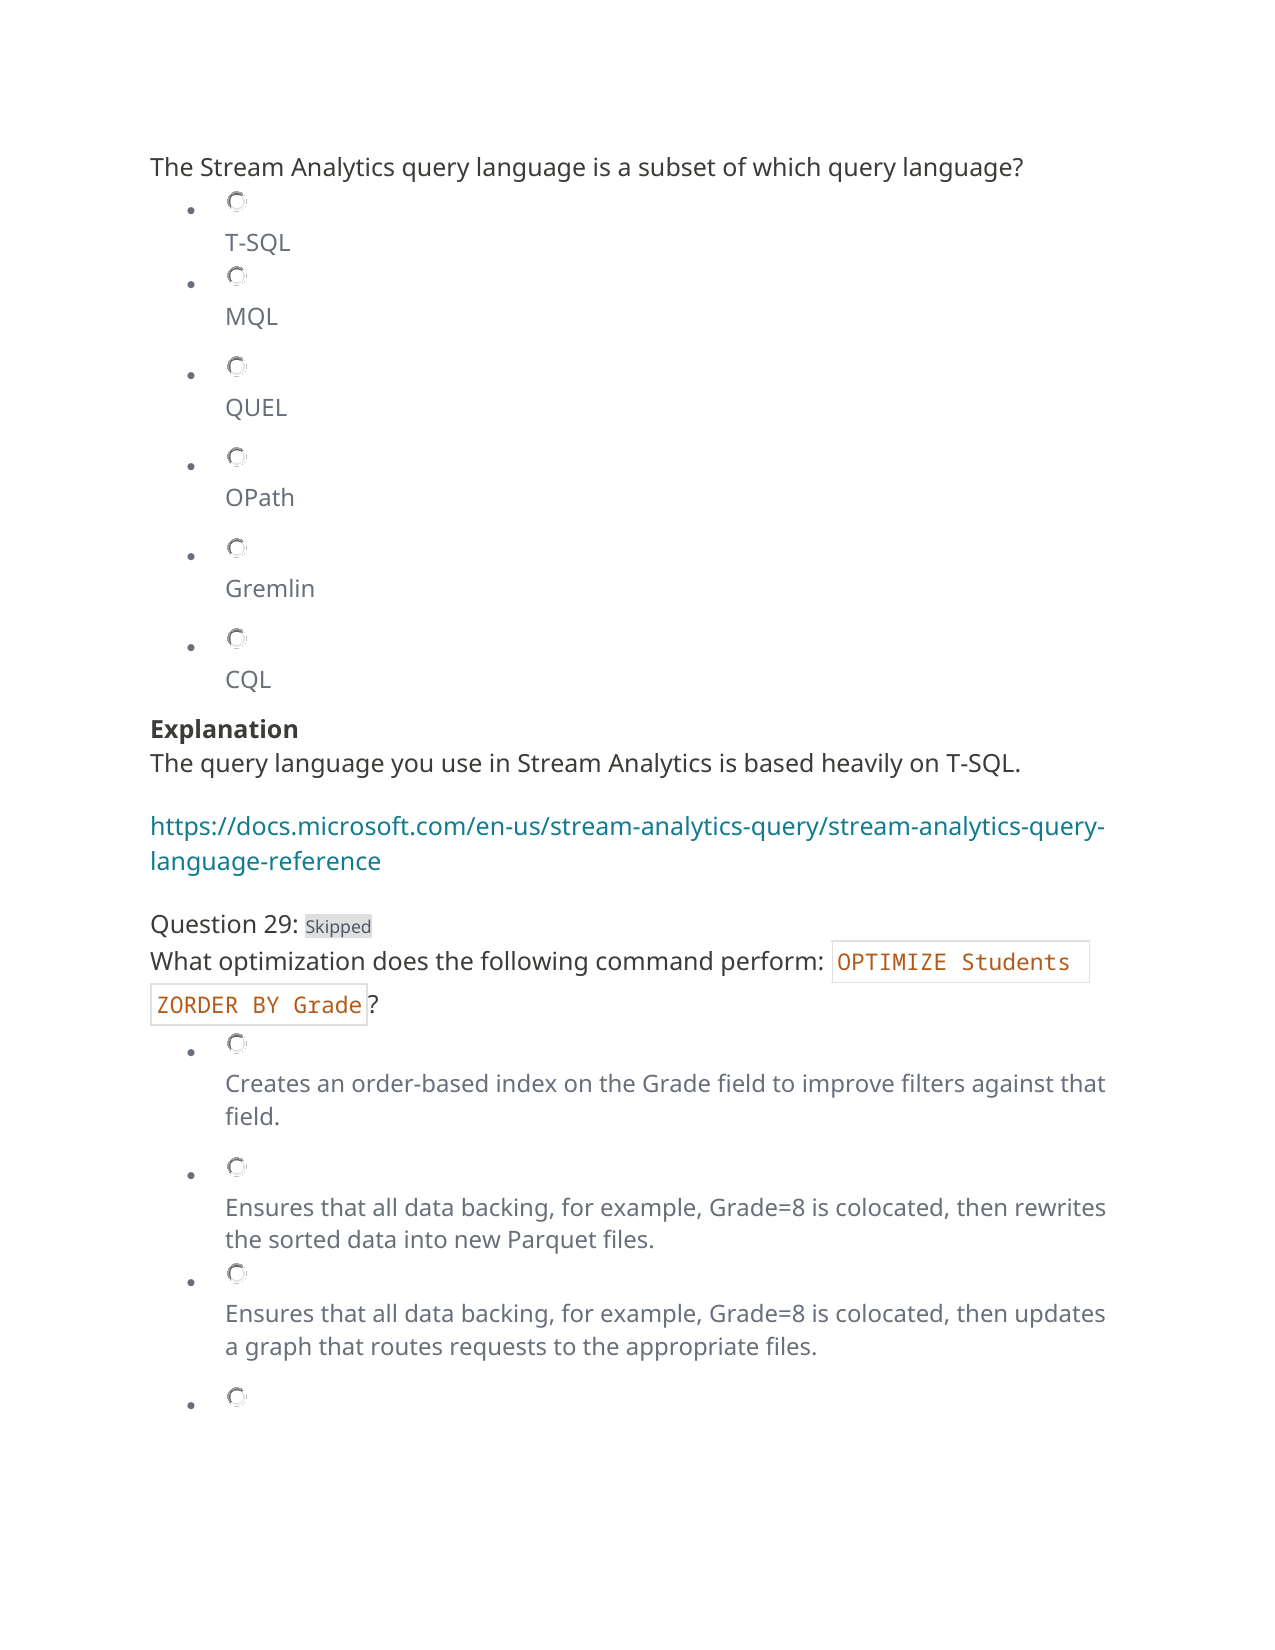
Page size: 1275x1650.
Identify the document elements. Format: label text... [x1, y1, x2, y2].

list ​ [187, 439, 1125, 481]
text Ensures that all data backing, for example, Grade=8 is colocated, then updates a graph that routes requests to the appropriate files. [225, 1297, 1125, 1362]
list ​ [187, 184, 1125, 226]
text Explanation [150, 712, 1125, 746]
text T-SQL [225, 226, 1125, 258]
list ​ [187, 621, 1125, 662]
list ​ [187, 1149, 1125, 1191]
text What optimization does the following command perform: OPTIMIZE Students ZORDER BY Grade? [150, 940, 1125, 1026]
text https://docs.microsoft.com/en-us/stream-analytics-query/stream-analytics-query-language-reference [150, 809, 1125, 877]
text The Stream Analytics query language is a subset of which query language? [150, 150, 1125, 184]
text CQL [225, 662, 1125, 695]
list ​ [187, 1379, 1125, 1421]
text The query language you use in Stream Analytics is based heavily on T-SQL. [150, 746, 1125, 780]
list ​ [187, 258, 1125, 299]
list ​ [187, 1256, 1125, 1297]
list ​ [187, 530, 1125, 572]
list ​ [187, 349, 1125, 390]
text Creates an order-based index on the Grade field to improve filters against that field. [225, 1067, 1125, 1132]
text Ensures that all data backing, for example, Grade=8 is colocated, then rewrites the sorted data into new Parquet files. [225, 1191, 1125, 1256]
list ​ [187, 1026, 1125, 1067]
text OPath [225, 481, 1125, 514]
text QUEL [225, 390, 1125, 423]
text MQL [225, 299, 1125, 332]
text Question 29: Skipped [150, 906, 1125, 940]
text Gremlin [225, 572, 1125, 604]
